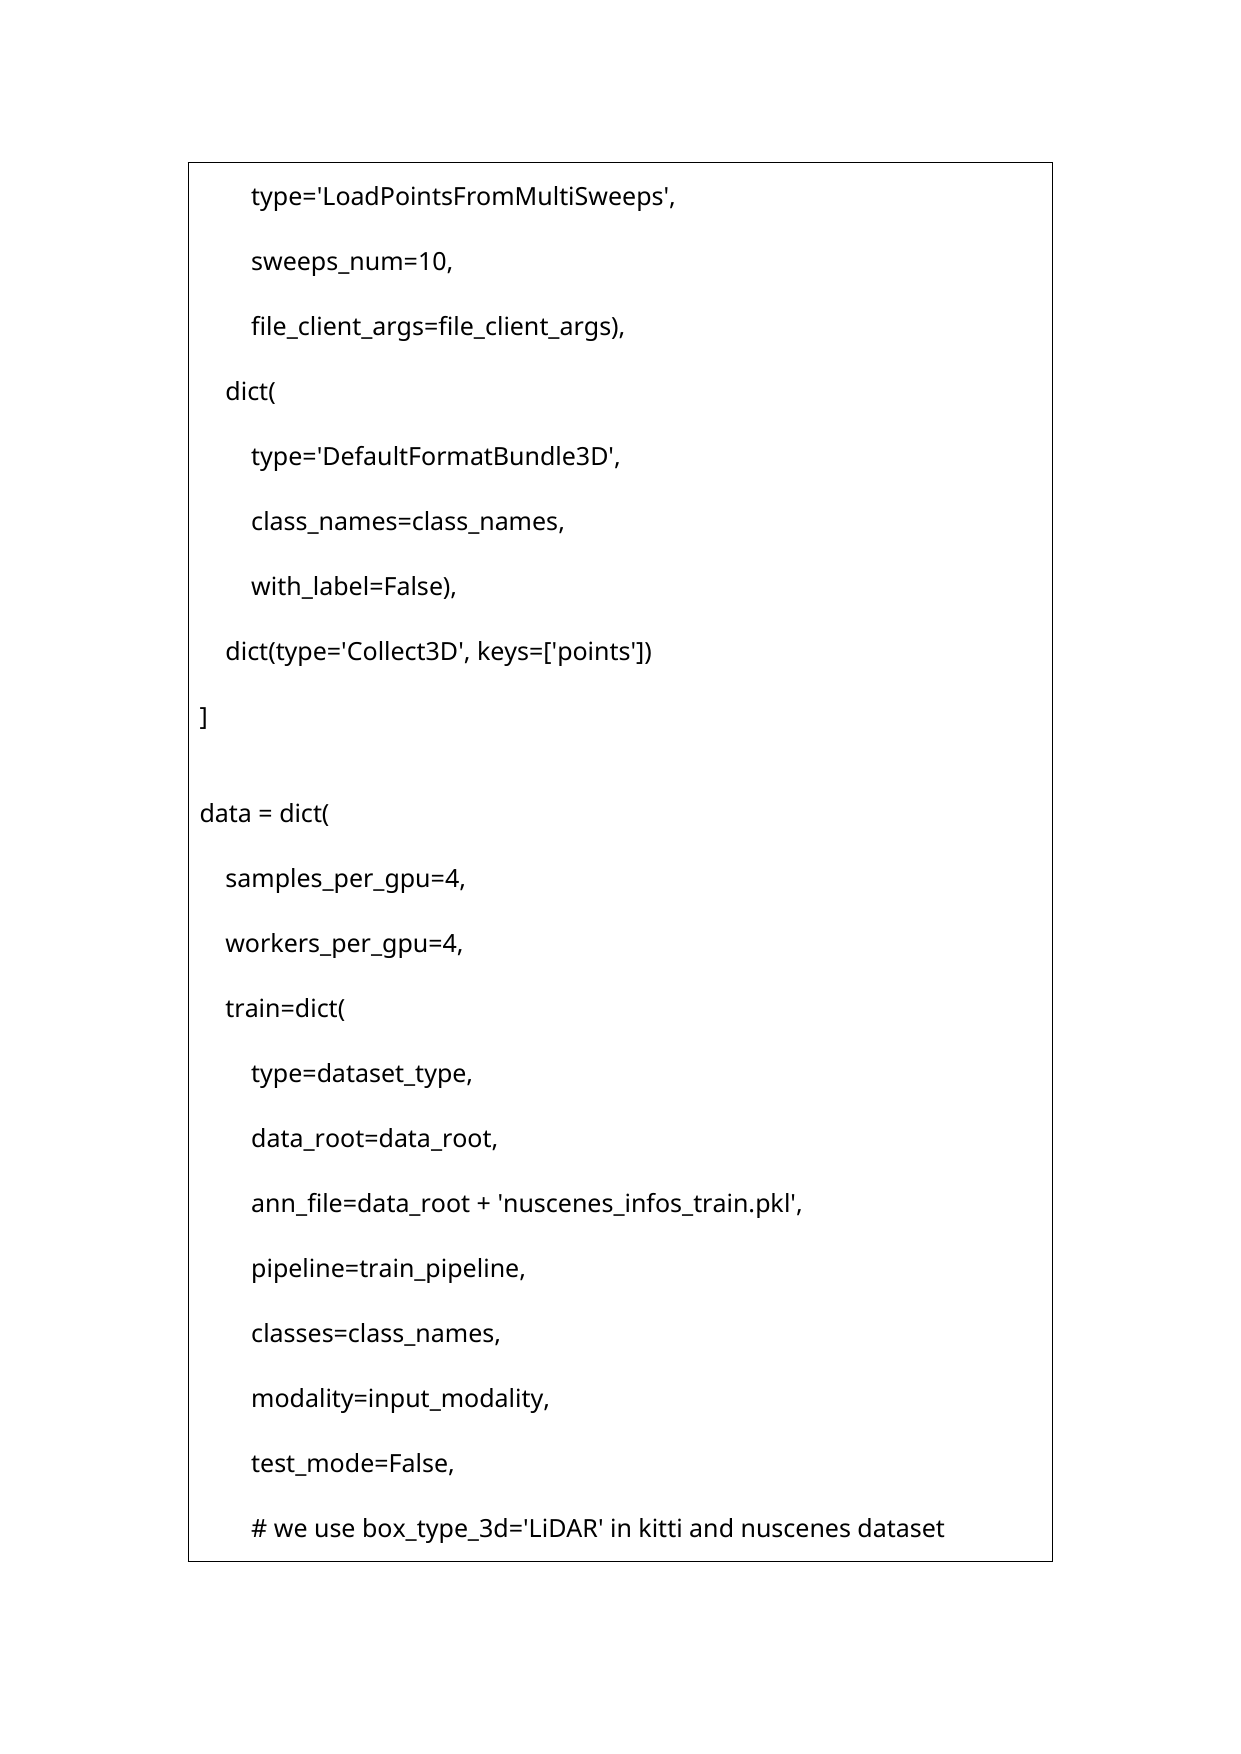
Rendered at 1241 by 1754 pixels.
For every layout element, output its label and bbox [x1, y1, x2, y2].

table_header [189, 163, 1052, 1561]
